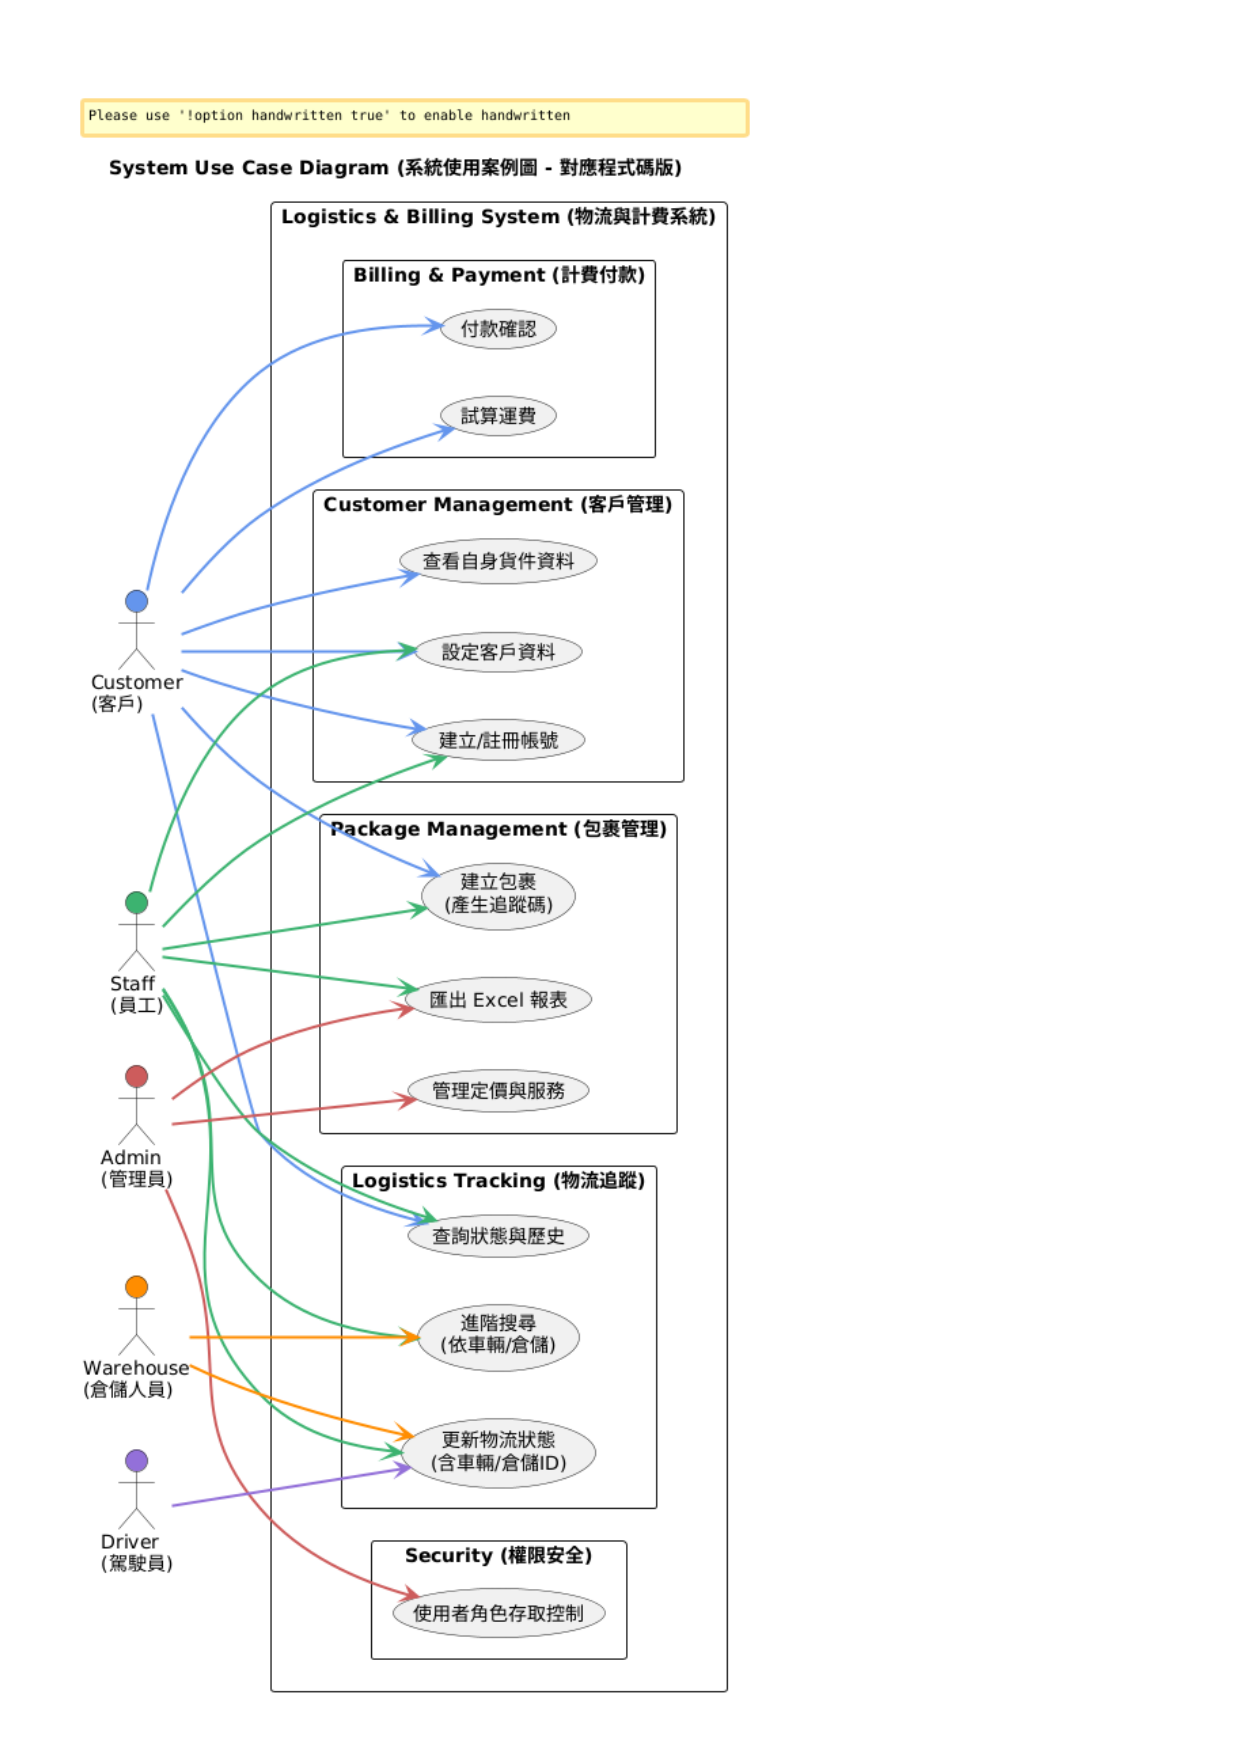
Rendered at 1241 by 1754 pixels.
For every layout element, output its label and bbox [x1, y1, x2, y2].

picture [75, 93, 754, 1698]
